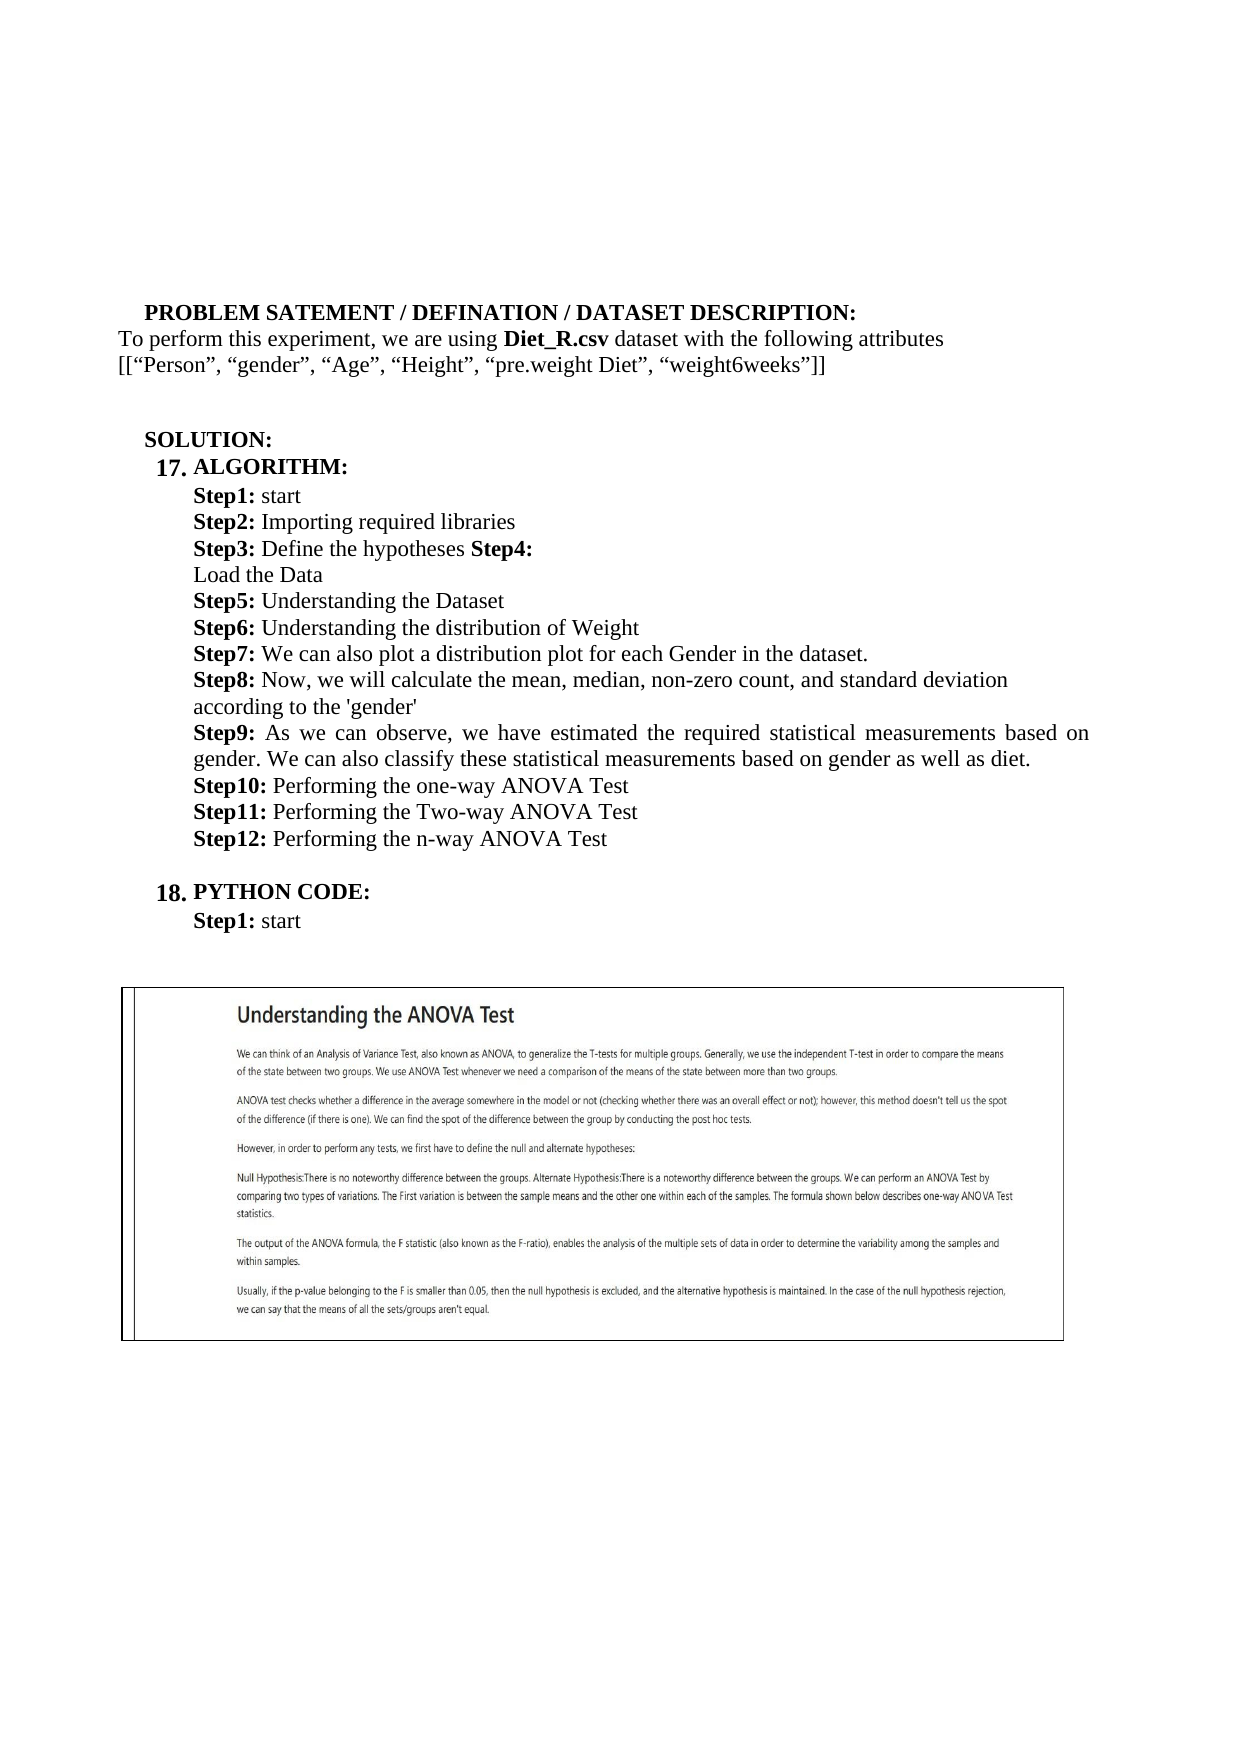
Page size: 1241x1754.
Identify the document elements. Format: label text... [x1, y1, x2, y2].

text Step1: start [193, 907, 387, 934]
text Step7: We can also plot a distribution plot for each Gender in the dataset. [193, 640, 1134, 666]
text Step1: start [193, 482, 363, 508]
picture [133, 988, 1064, 1340]
text Step2: Importing required libraries Step3: Define the hypotheses Step4: Load the Data [193, 508, 547, 587]
subtitle PROBLEM SATEMENT / DEFINATION / DATASET DESCRIPTION: [118, 299, 1134, 325]
table_header [123, 988, 133, 1339]
text Step10: Performing the one-way ANOVA Test Step11: Performing the Two-way ANOVA Test Step12: Performing the n-way ANOVA Test [193, 772, 680, 851]
text Step5: Understanding the Dataset [193, 587, 1134, 614]
text To perform this experiment, we are using Diet_R.csv dataset with the following attributes [[“Person”, “gender”, “Age”, “Height”, “pre.weight Diet”, “weight6weeks”]] [118, 325, 1021, 378]
subtitle SOLUTION: [118, 426, 1134, 453]
subtitle PYTHON CODE: [156, 878, 387, 907]
text Step6: Understanding the distribution of Weight [193, 614, 1134, 640]
text Step9: As we can observe, we have estimated the required statistical measurements based on gender. We can also classify these statistical measurements based on gender as well as diet. [193, 719, 1091, 772]
subtitle ALGORITHM: [156, 453, 363, 482]
text Step8: Now, we will calculate the mean, median, non-zero count, and standard deviation according to the 'gender' [193, 666, 1085, 719]
